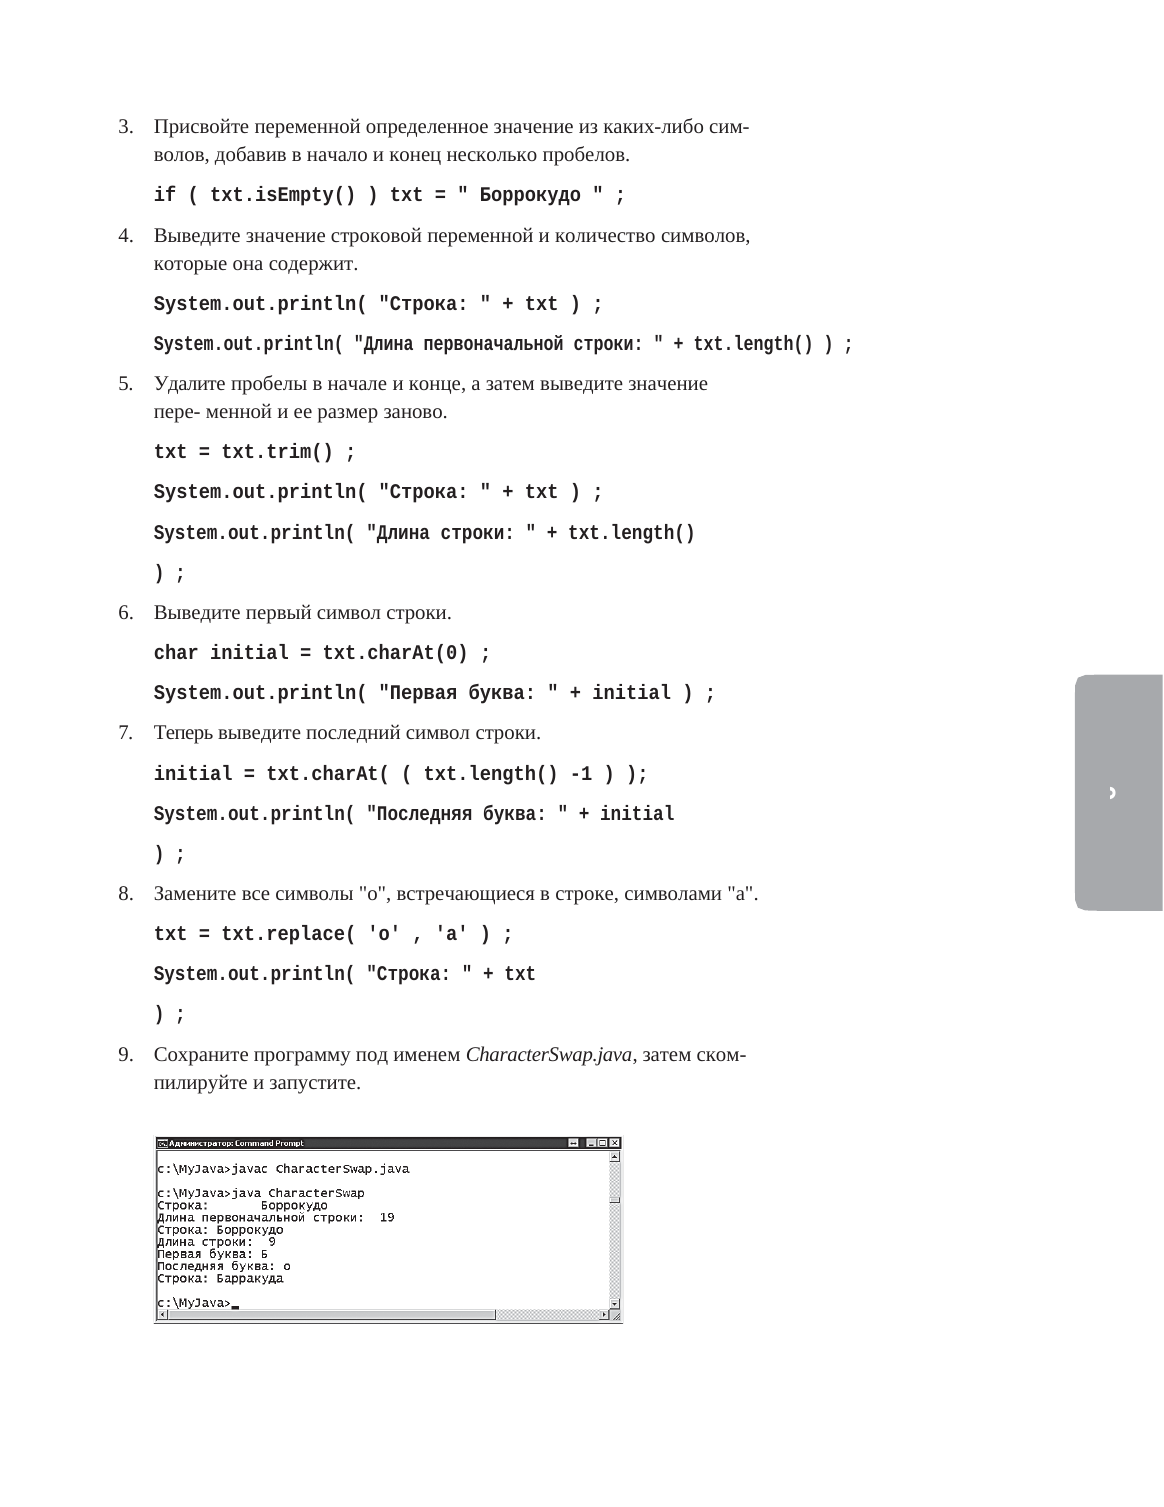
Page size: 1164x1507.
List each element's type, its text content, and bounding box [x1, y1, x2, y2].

subtitle txt = txt.trim() ; [153, 441, 1163, 465]
list Сохраните программу под именем CharacterSwap.java, затем ском- [118, 1043, 1163, 1065]
list Удалите пробелы в начале и конце, а затем выведите значение пере- менной и ее размер заново. [118, 371, 751, 423]
subtitle System.out.println( "Строка: " + txt ) ; [153, 293, 1163, 316]
list Теперь выведите последний символ строки. [118, 720, 1074, 744]
list Замените все символы "o", встречающиеся в строке, символами "a". [118, 883, 1076, 905]
subtitle if ( txt.isEmpty() ) txt = " Боррокудо " ; [153, 184, 1163, 208]
list Выведите значение строковой переменной и количество символов, которые она содержит. [118, 222, 751, 275]
picture [153, 1135, 624, 1324]
subtitle System.out.println( "Строка: " + txt ) ; System.out.println( "Длина строки: " + txt.length() ) ; [153, 482, 707, 585]
list Выведите первый символ строки. [118, 602, 1163, 624]
text пилируйте и запустите. [153, 1070, 1163, 1094]
subtitle txt = txt.replace( 'о' , 'а' ) ; System.out.println( "Строка: " + txt ) ; [153, 923, 557, 1027]
subtitle System.out.println( "Первая буква: " + initial ) ; [153, 682, 1076, 706]
subtitle System.out.println( "Длина первоначальной строки: " + txt.length() ) ; [153, 333, 1163, 357]
list Присвойте переменной определенное значение из каких-либо сим- волов, добавив в начало и конец несколько пробелов. [118, 114, 751, 166]
subtitle initial = txt.charAt( ( txt.length() -1 ) ); System.out.println( "Последняя буква: " + initial ) ; [153, 763, 687, 867]
subtitle char initial = txt.charAt(0) ; [153, 642, 1163, 666]
